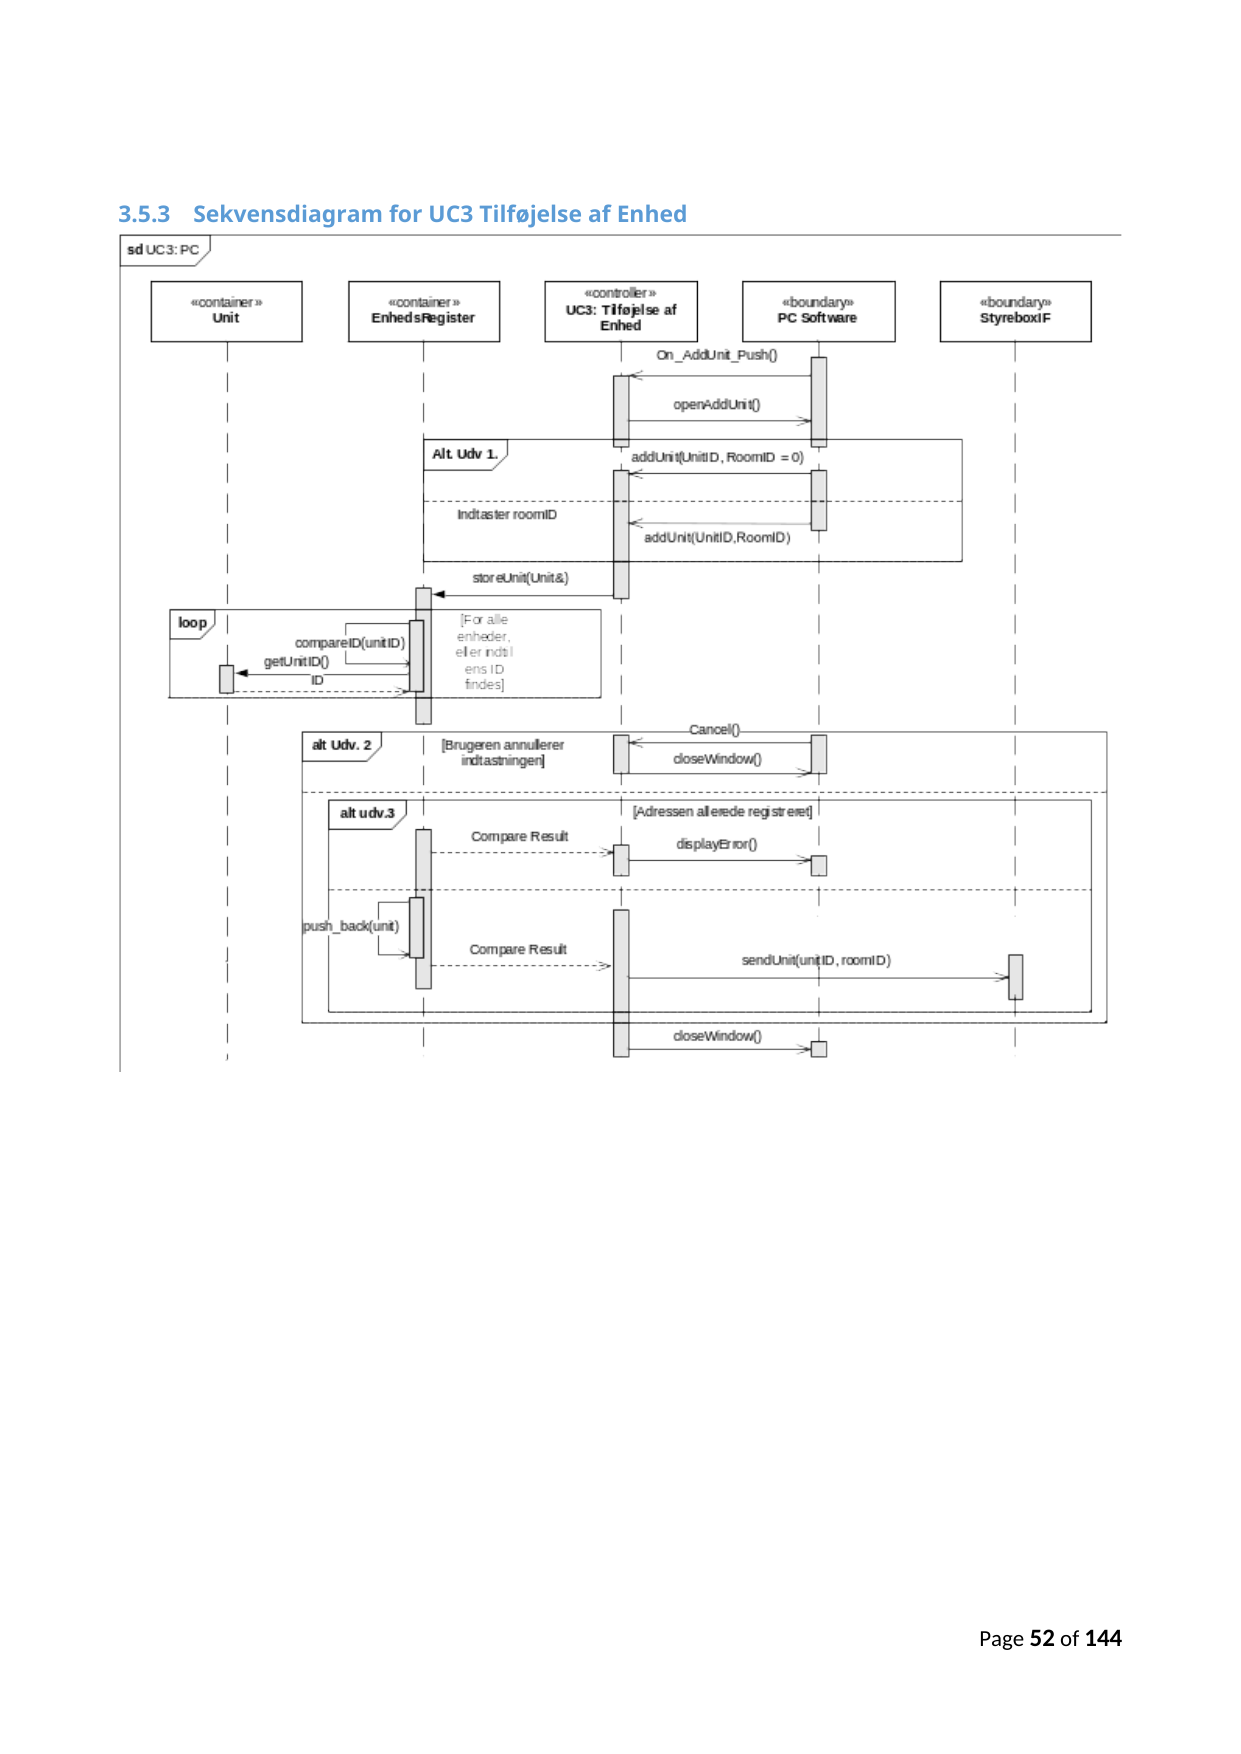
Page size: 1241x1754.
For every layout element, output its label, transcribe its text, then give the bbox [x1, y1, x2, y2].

subtitle Sekvensdiagram for UC3 Tilføjelse af Enhed [118, 198, 1122, 229]
